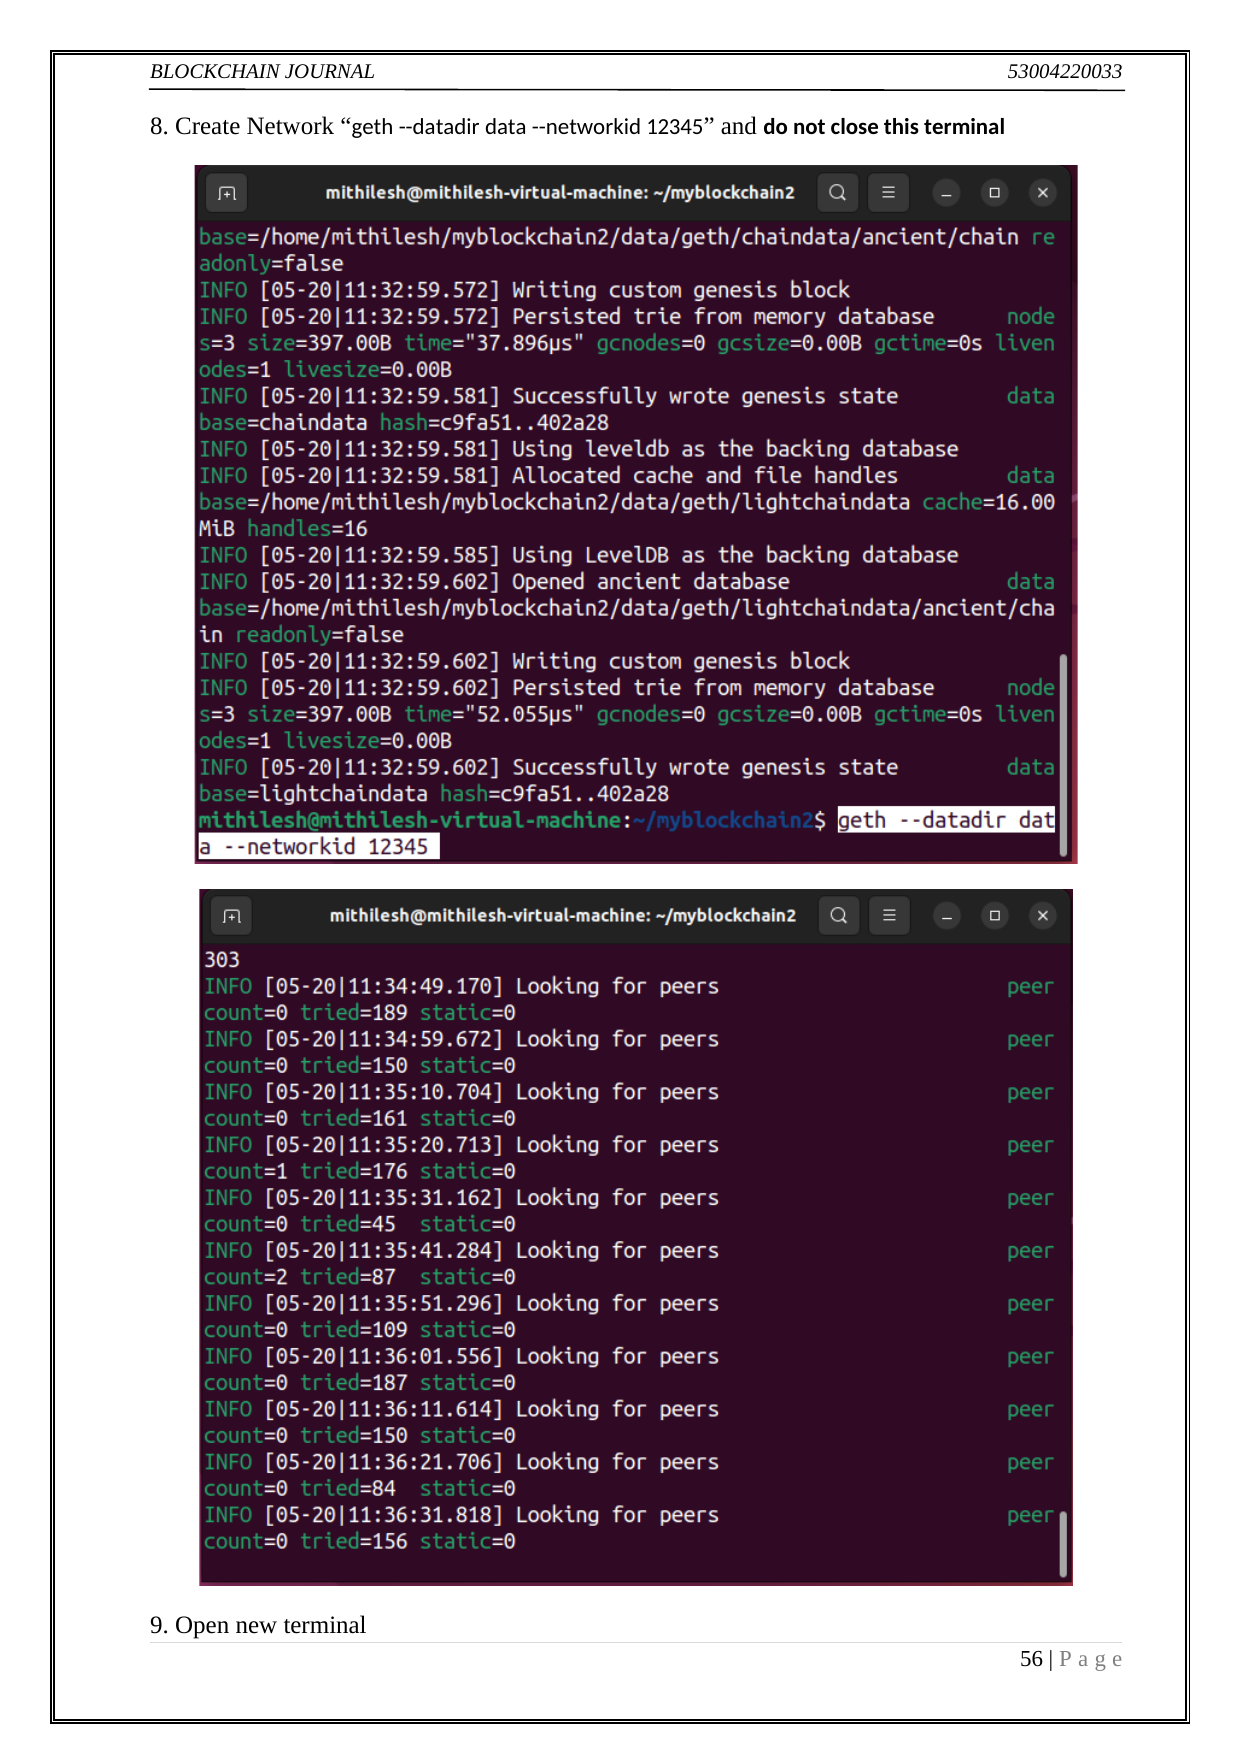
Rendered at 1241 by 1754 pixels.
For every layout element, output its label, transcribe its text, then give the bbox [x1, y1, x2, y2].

text 9. Open new terminal [150, 1610, 1122, 1639]
picture [199, 889, 1073, 1586]
picture [194, 165, 1078, 864]
text 8. Create Network “geth --datadir data --networkid 12345” and do not close this terminal [150, 111, 1122, 140]
